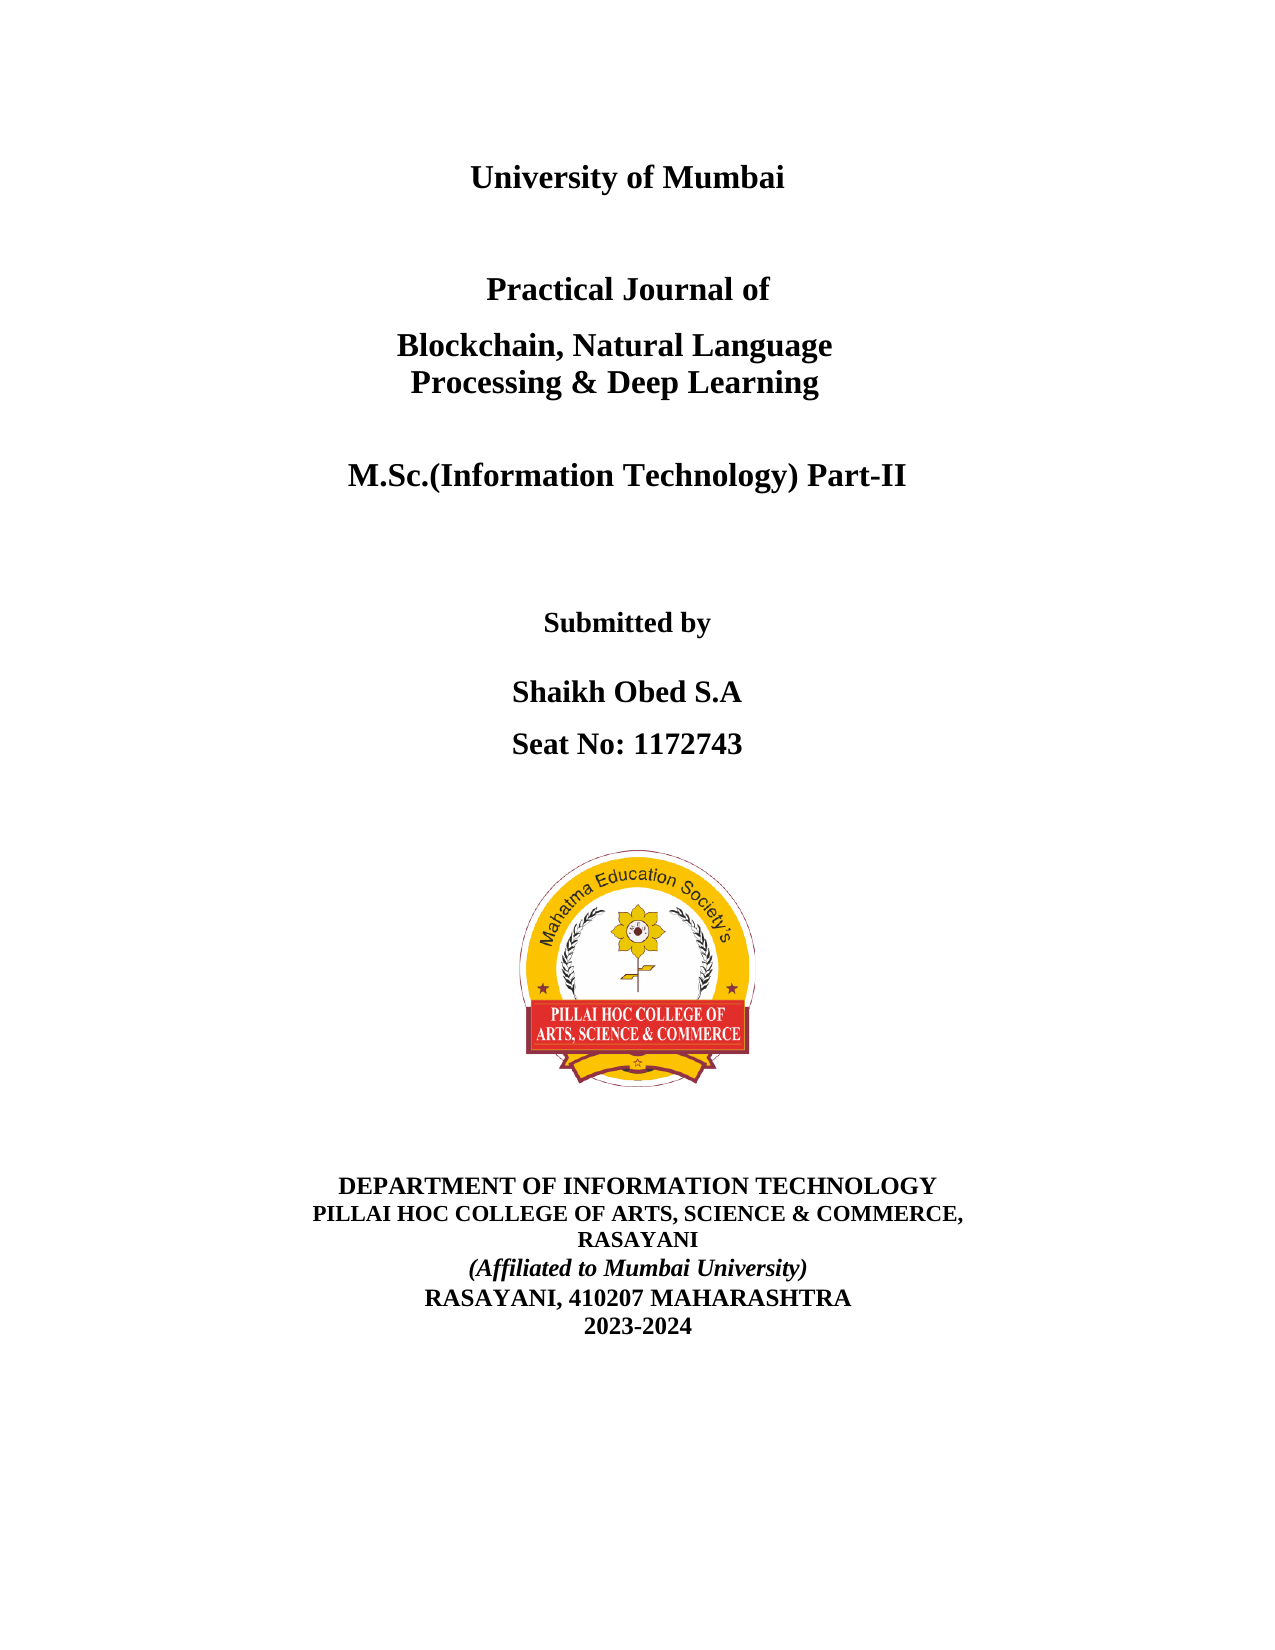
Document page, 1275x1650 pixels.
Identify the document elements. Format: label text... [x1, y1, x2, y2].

text Practical Journal of [486, 269, 1096, 307]
text (Affiliated to Mumbai University) [346, 1253, 930, 1282]
picture [519, 850, 755, 1087]
text 2023-2024 [346, 1312, 929, 1340]
text DEPARTMENT OF INFORMATION TECHNOLOGY PILLAI HOC COLLEGE OF ARTS, SCIENCE & COMMERCE, RASAYANI [312, 1171, 964, 1253]
text Submitted by [345, 605, 909, 638]
text Shaikh Obed S.A [470, 673, 784, 709]
text Blockchain, Natural Language Processing & Deep Learning [397, 327, 835, 401]
text M.Sc.(Information Technology) Part-II [346, 455, 909, 493]
text University of Mumbai [470, 157, 1096, 195]
text RASAYANI, 410207 MAHARASHTRA [346, 1283, 930, 1312]
text Seat No: 1172743 [470, 725, 784, 761]
